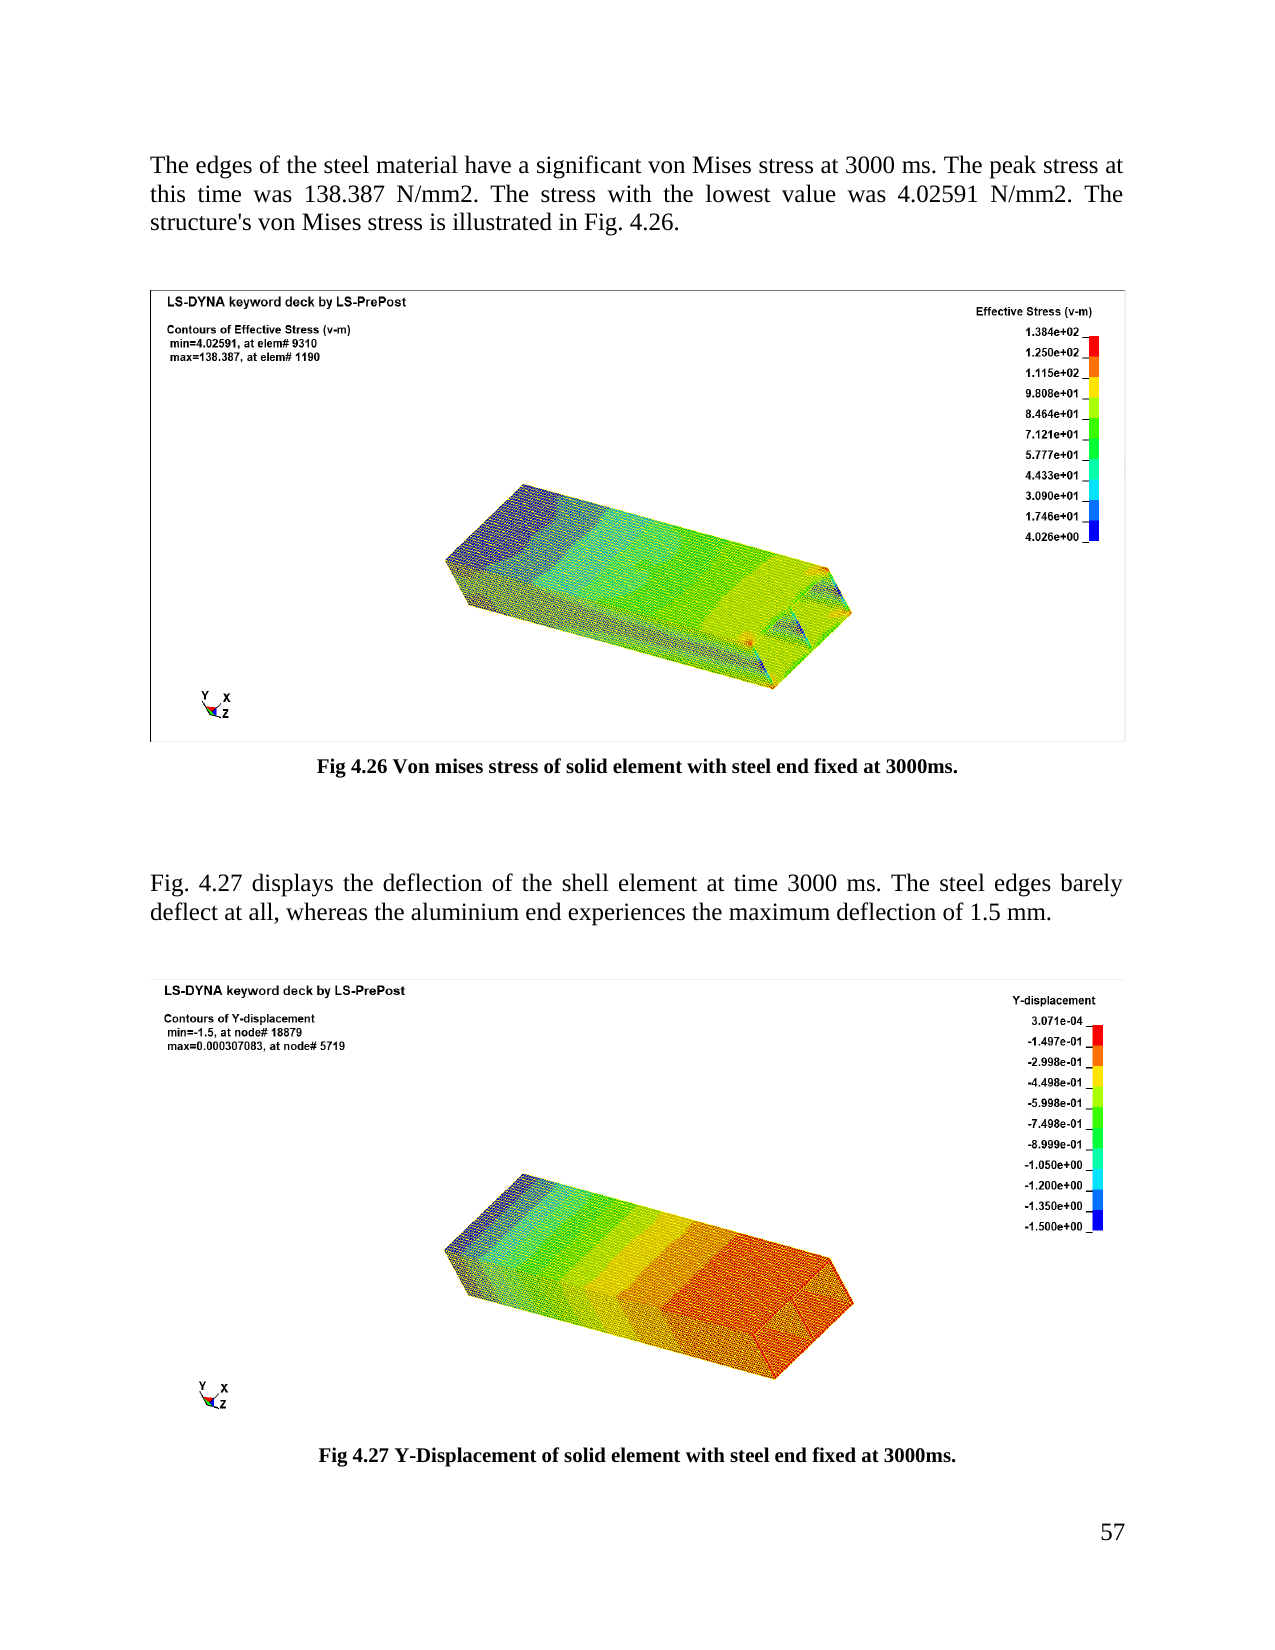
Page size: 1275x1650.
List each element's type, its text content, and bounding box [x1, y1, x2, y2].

text Fig. 4.27 displays the deflection of the shell element at time 3000 ms. The steel edges barely deflect at all, whereas the aluminium end experiences the maximum deflection of 1.5 mm. [150, 868, 1125, 926]
picture [150, 290, 1125, 742]
text The edges of the steel material have a significant von Mises stress at 3000 ms. The peak stress at this time was 138.387 N/mm2. The stress with the lowest value was 4.02591 N/mm2. The structure's von Mises stress is illustrated in Fig. 4.26. [150, 150, 1125, 236]
text Fig 4.26 Von mises stress of solid element with steel end fixed at 3000ms. [150, 754, 1125, 778]
picture [150, 979, 1125, 1431]
text Fig 4.27 Y-Displacement of solid element with steel end fixed at 3000ms. [150, 1443, 1125, 1467]
